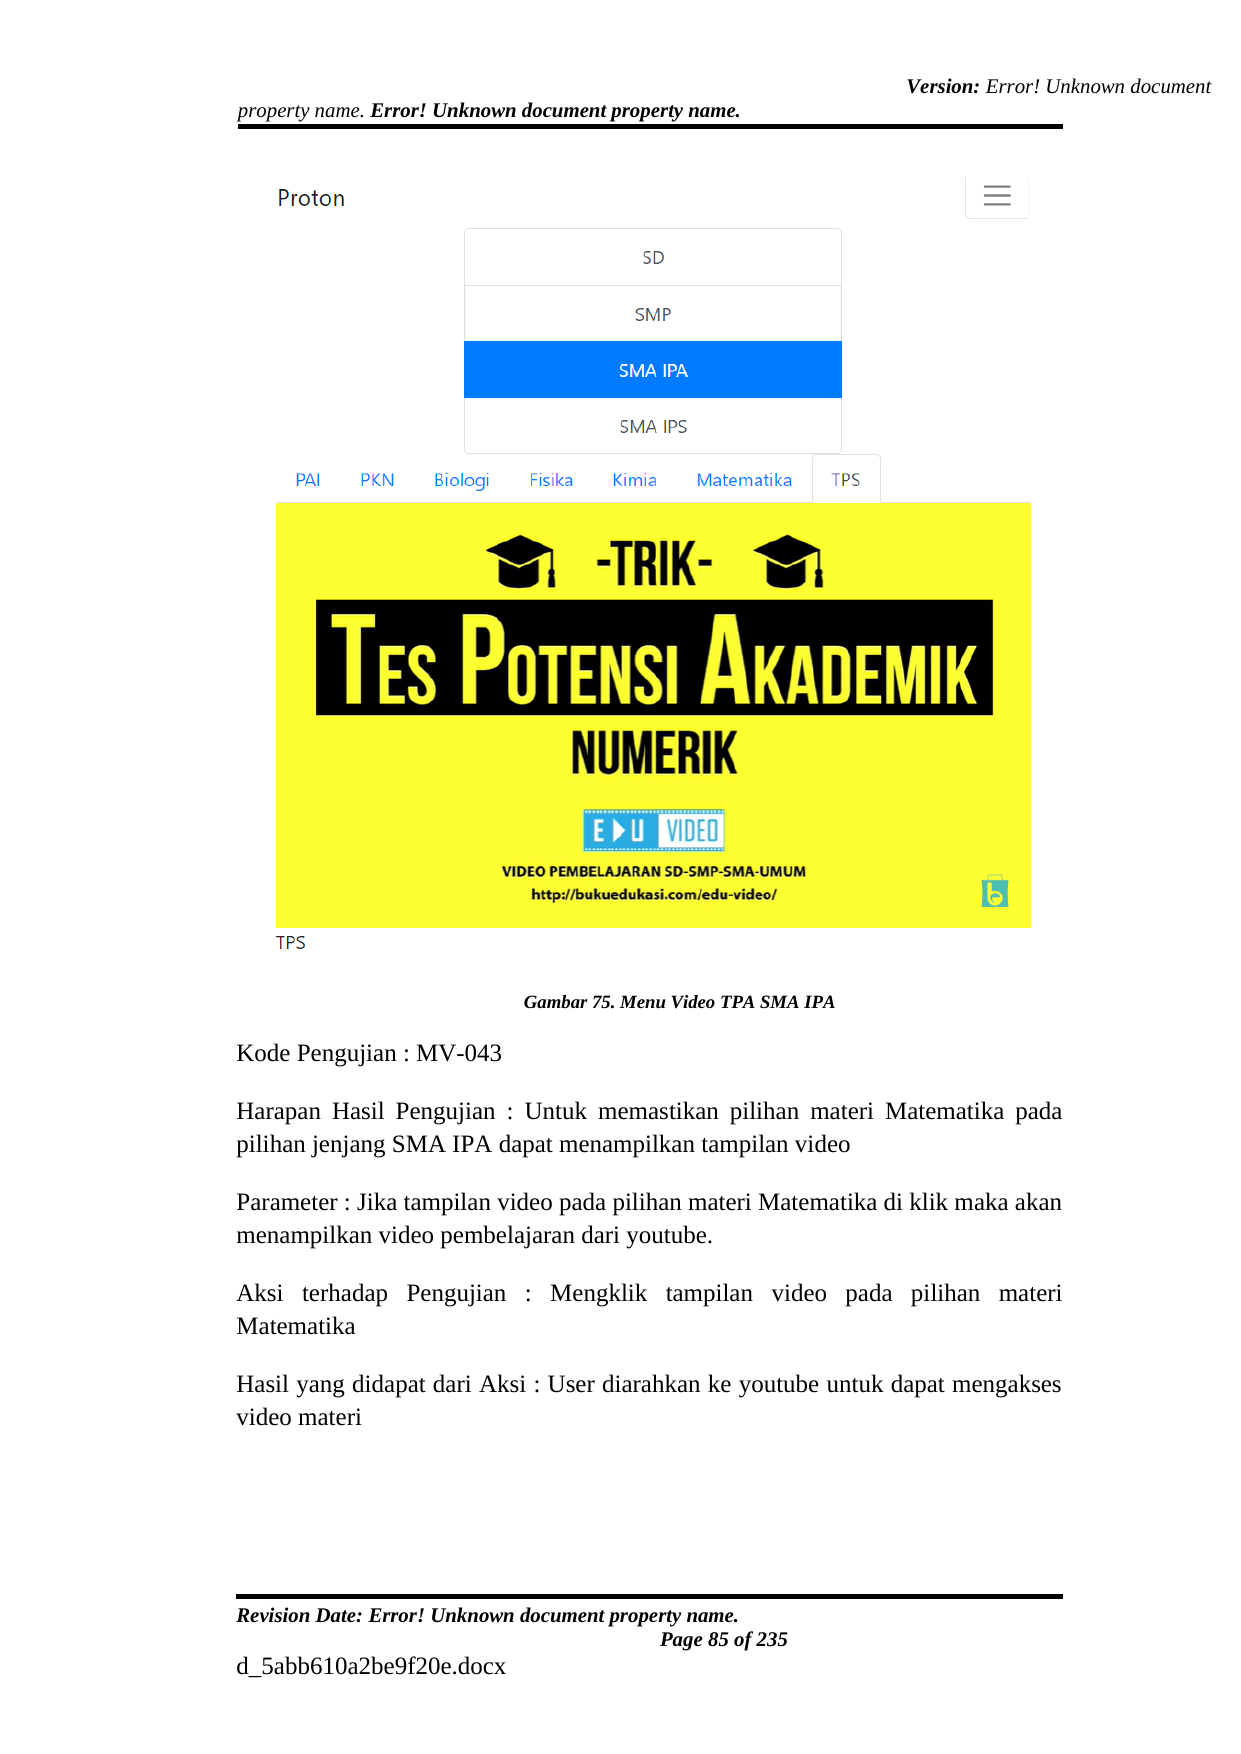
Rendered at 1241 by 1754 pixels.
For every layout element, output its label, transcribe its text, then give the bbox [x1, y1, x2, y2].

text Kode Pengujian : MV-043 [236, 1038, 1063, 1067]
text Hasil yang didapat dari Aksi : User diarahkan ke youtube untuk dapat mengakses video materi [236, 1369, 1063, 1431]
picture [249, 177, 1050, 963]
text Harapan Hasil Pengujian : Untuk memastikan pilihan materi Matematika pada pilihan jenjang SMA IPA dapat menampilkan tampilan video [236, 1096, 1063, 1158]
text Parameter : Jika tampilan video pada pilihan materi Matematika di klik maka akan menampilkan video pembelajaran dari youtube. [236, 1187, 1063, 1249]
text Gambar 75. Menu Video TPA SMA IPA [296, 991, 1063, 1013]
text Aksi terhadap Pengujian : Mengklik tampilan video pada pilihan materi Matematika [236, 1278, 1063, 1340]
